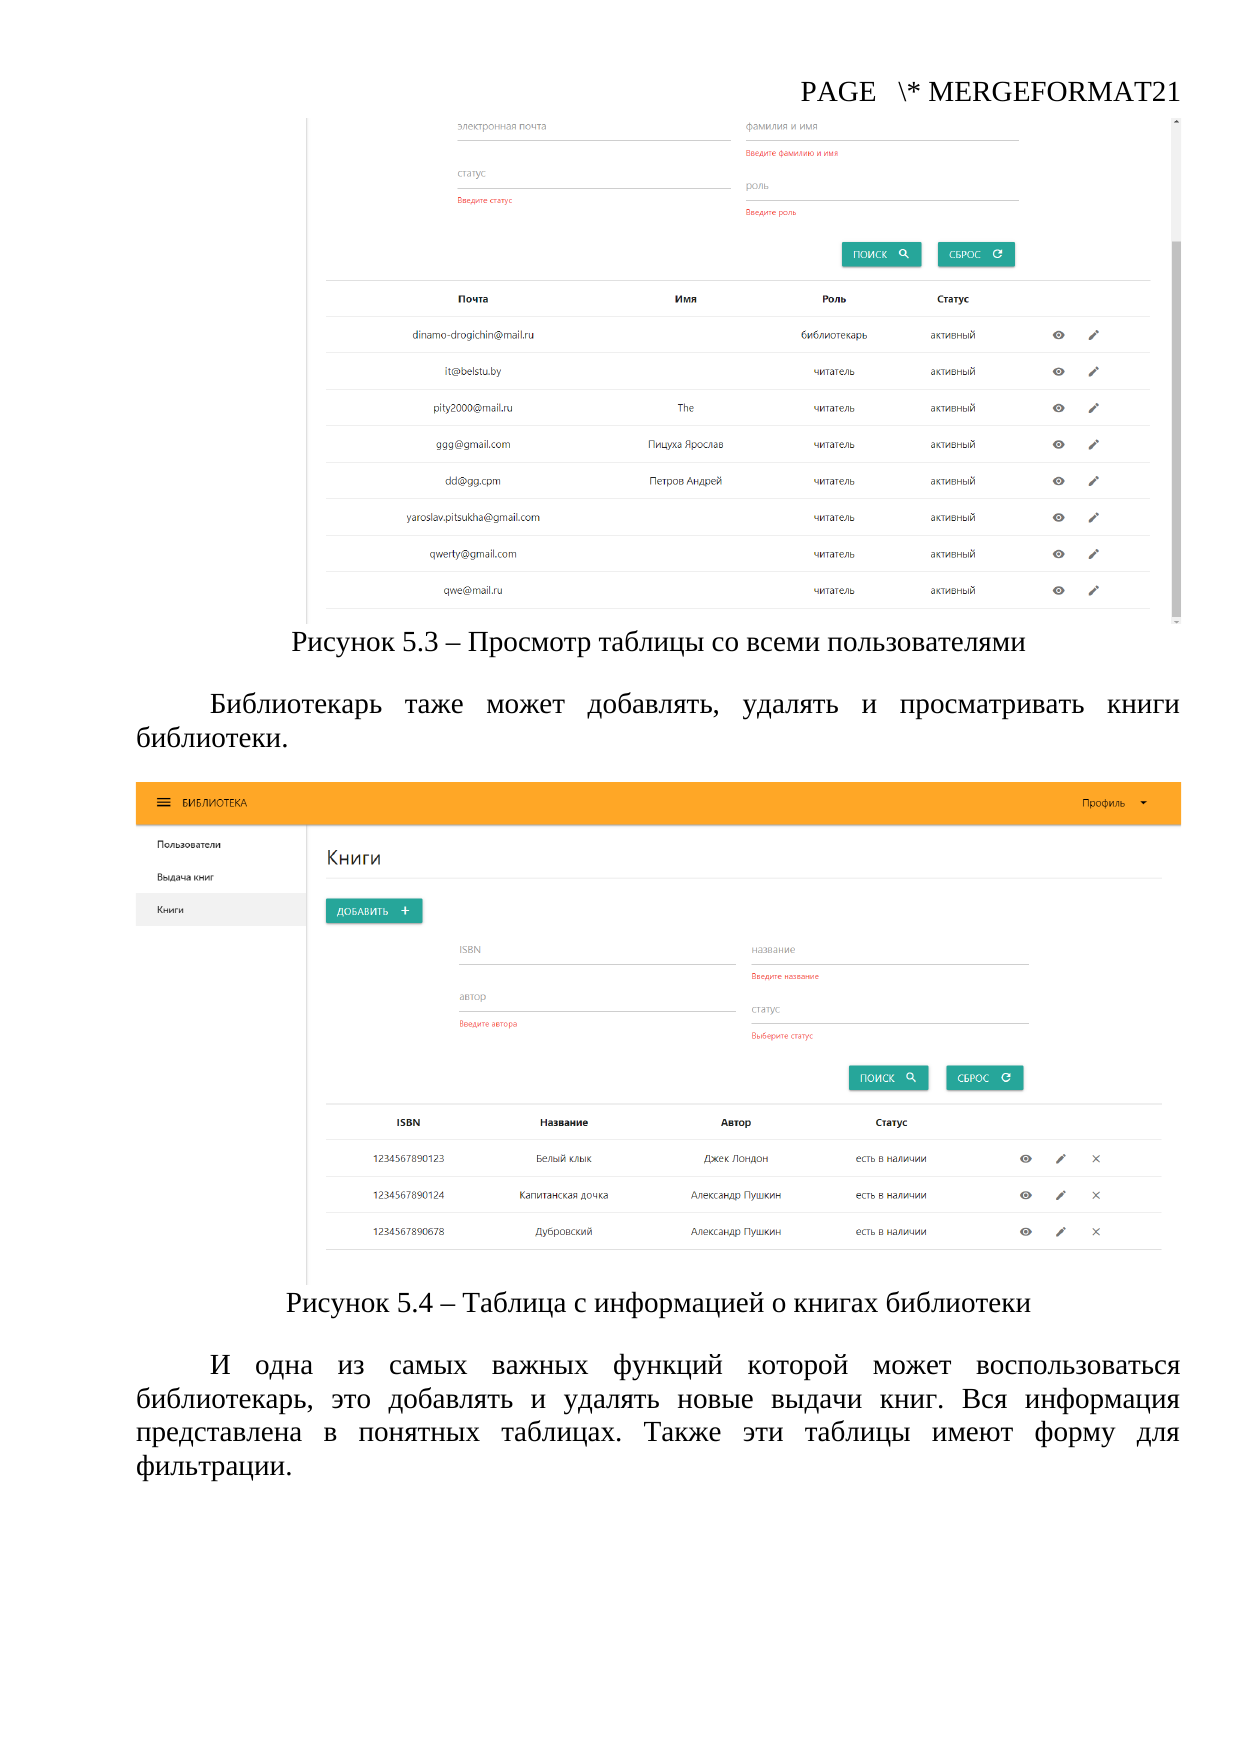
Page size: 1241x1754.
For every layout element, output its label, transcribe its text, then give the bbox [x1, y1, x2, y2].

text Рисунок 5.3 – Просмотр таблицы со всеми пользователями [136, 624, 1181, 657]
picture [135, 118, 1182, 624]
text Библиотекарь таже может добавлять, удалять и просматривать книги библиотеки. [136, 687, 1181, 754]
text И одна из самых важных функций которой может воспользоваться библиотекарь, это добавлять и удалять новые выдачи книг. Вся информация представлена в понятных таблицах. Также эти таблицы имеют форму для фильтрации. [136, 1347, 1181, 1482]
text Рисунок 5.4 – Таблица с информацией о книгах библиотеки [136, 1285, 1181, 1318]
picture [135, 782, 1182, 1285]
